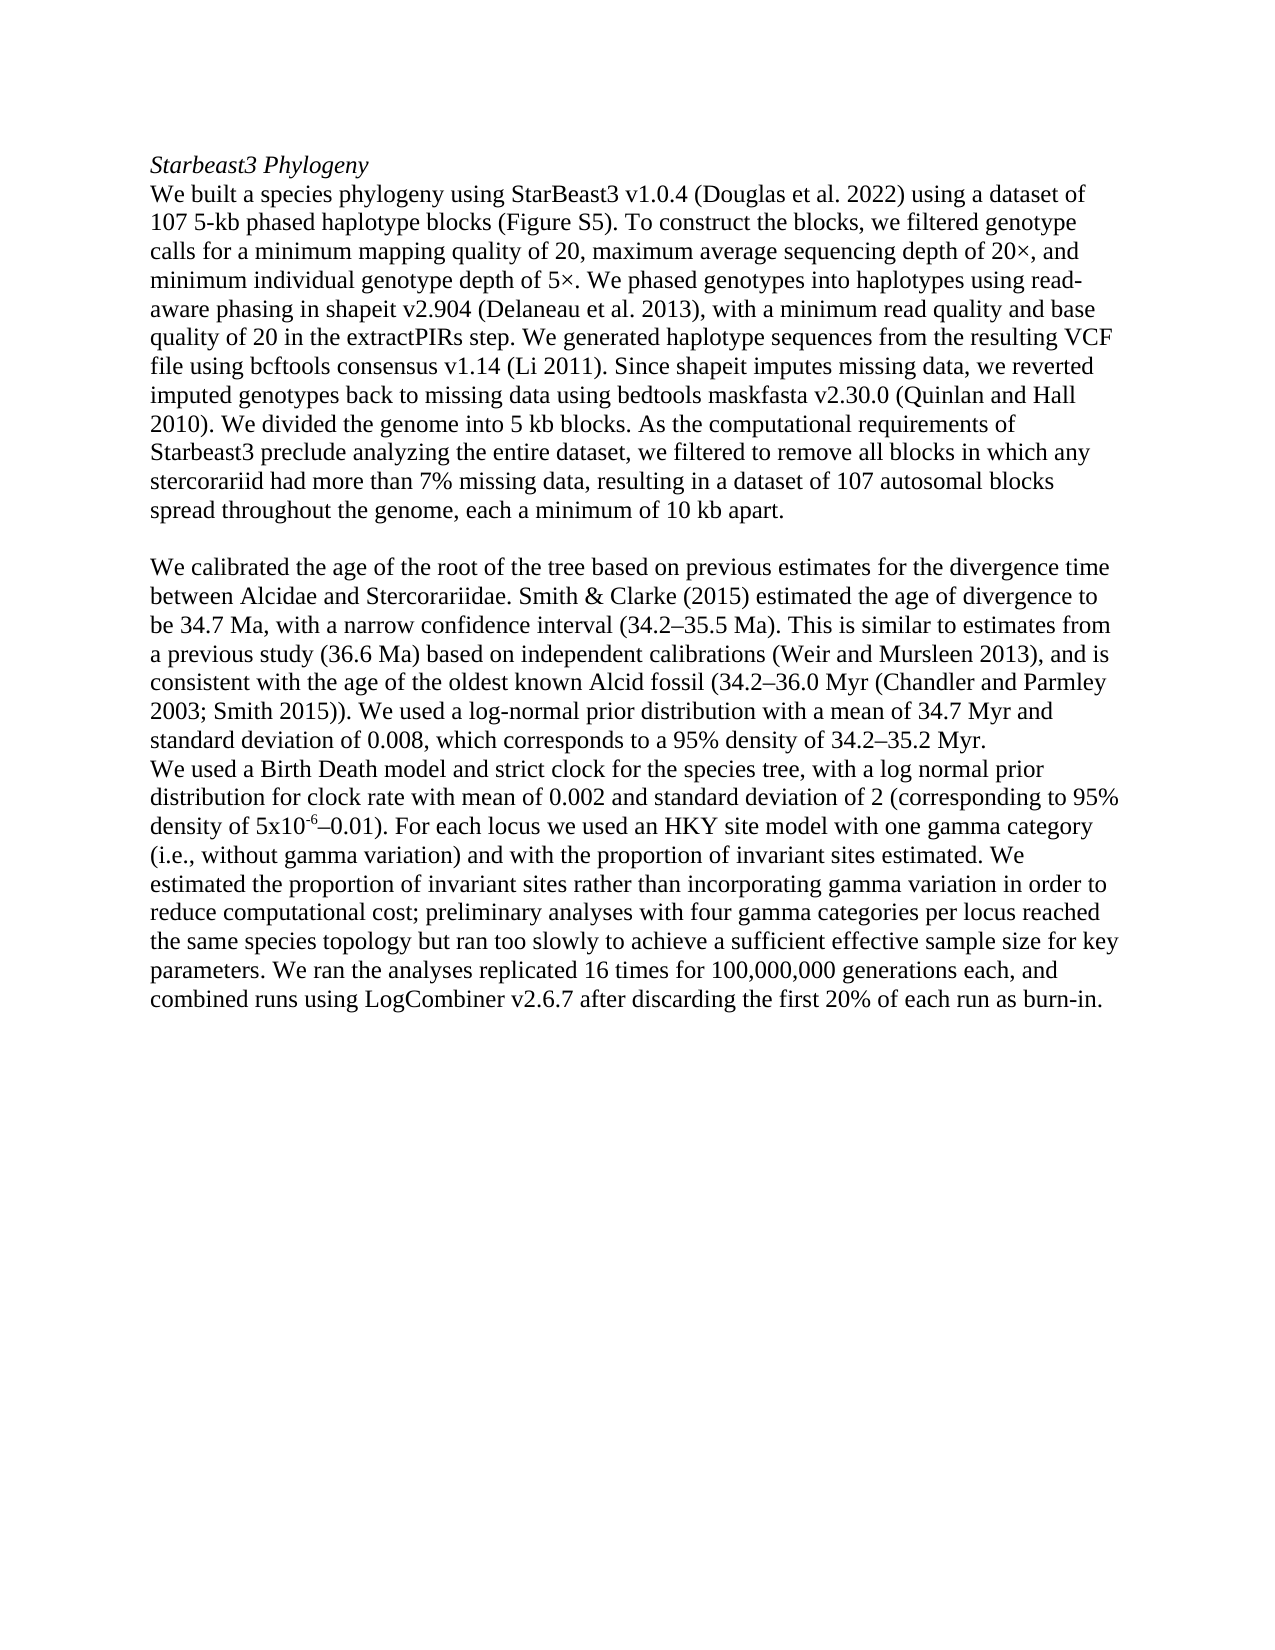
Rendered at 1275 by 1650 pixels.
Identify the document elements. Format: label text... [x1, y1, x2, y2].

text We built a species phylogeny using StarBeast3 v1.0.4 (Douglas et al. 2022) using a dataset of 107 5-kb phased haplotype blocks (Figure S5). To construct the blocks, we filtered genotype calls for a minimum mapping quality of 20, maximum average sequencing depth of 20×, and minimum individual genotype depth of 5×. We phased genotypes into haplotypes using read-aware phasing in shapeit v2.904 (Delaneau et al. 2013), with a minimum read quality and base quality of 20 in the extractPIRs step. We generated haplotype sequences from the resulting VCF file using bcftools consensus v1.14 (Li 2011). Since shapeit imputes missing data, we reverted imputed genotypes back to missing data using bedtools maskfasta v2.30.0 (Quinlan and Hall 2010). We divided the genome into 5 kb blocks. As the computational requirements of Starbeast3 preclude analyzing the entire dataset, we filtered to remove all blocks in which any stercorariid had more than 7% missing data, resulting in a dataset of 107 autosomal blocks spread throughout the genome, each a minimum of 10 kb apart. [150, 179, 1125, 524]
subtitle Starbeast3 Phylogeny [150, 150, 1125, 179]
text We used a Birth Death model and strict clock for the species tree, with a log normal prior distribution for clock rate with mean of 0.002 and standard deviation of 2 (corresponding to 95% density of 5x10-6–0.01). For each locus we used an HKY site model with one gamma category (i.e., without gamma variation) and with the proportion of invariant sites estimated. We estimated the proportion of invariant sites rather than incorporating gamma variation in order to reduce computational cost; preliminary analyses with four gamma categories per locus reached the same species topology but ran too slowly to achieve a sufficient effective sample size for key parameters. We ran the analyses replicated 16 times for 100,000,000 generations each, and combined runs using LogCombiner v2.6.7 after discarding the first 20% of each run as burn-in. [150, 754, 1125, 1012]
text We calibrated the age of the root of the tree based on previous estimates for the divergence time between Alcidae and Stercorariidae. Smith & Clarke (2015) estimated the age of divergence to be 34.7 Ma, with a narrow confidence interval (34.2–35.5 Ma). This is similar to estimates from a previous study (36.6 Ma) based on independent calibrations (Weir and Mursleen 2013), and is consistent with the age of the oldest known Alcid fossil (34.2–36.0 Myr (Chandler and Parmley 2003; Smith 2015)). We used a log-normal prior distribution with a mean of 34.7 Myr and standard deviation of 0.008, which corresponds to a 95% density of 34.2–35.2 Myr. [150, 552, 1125, 754]
